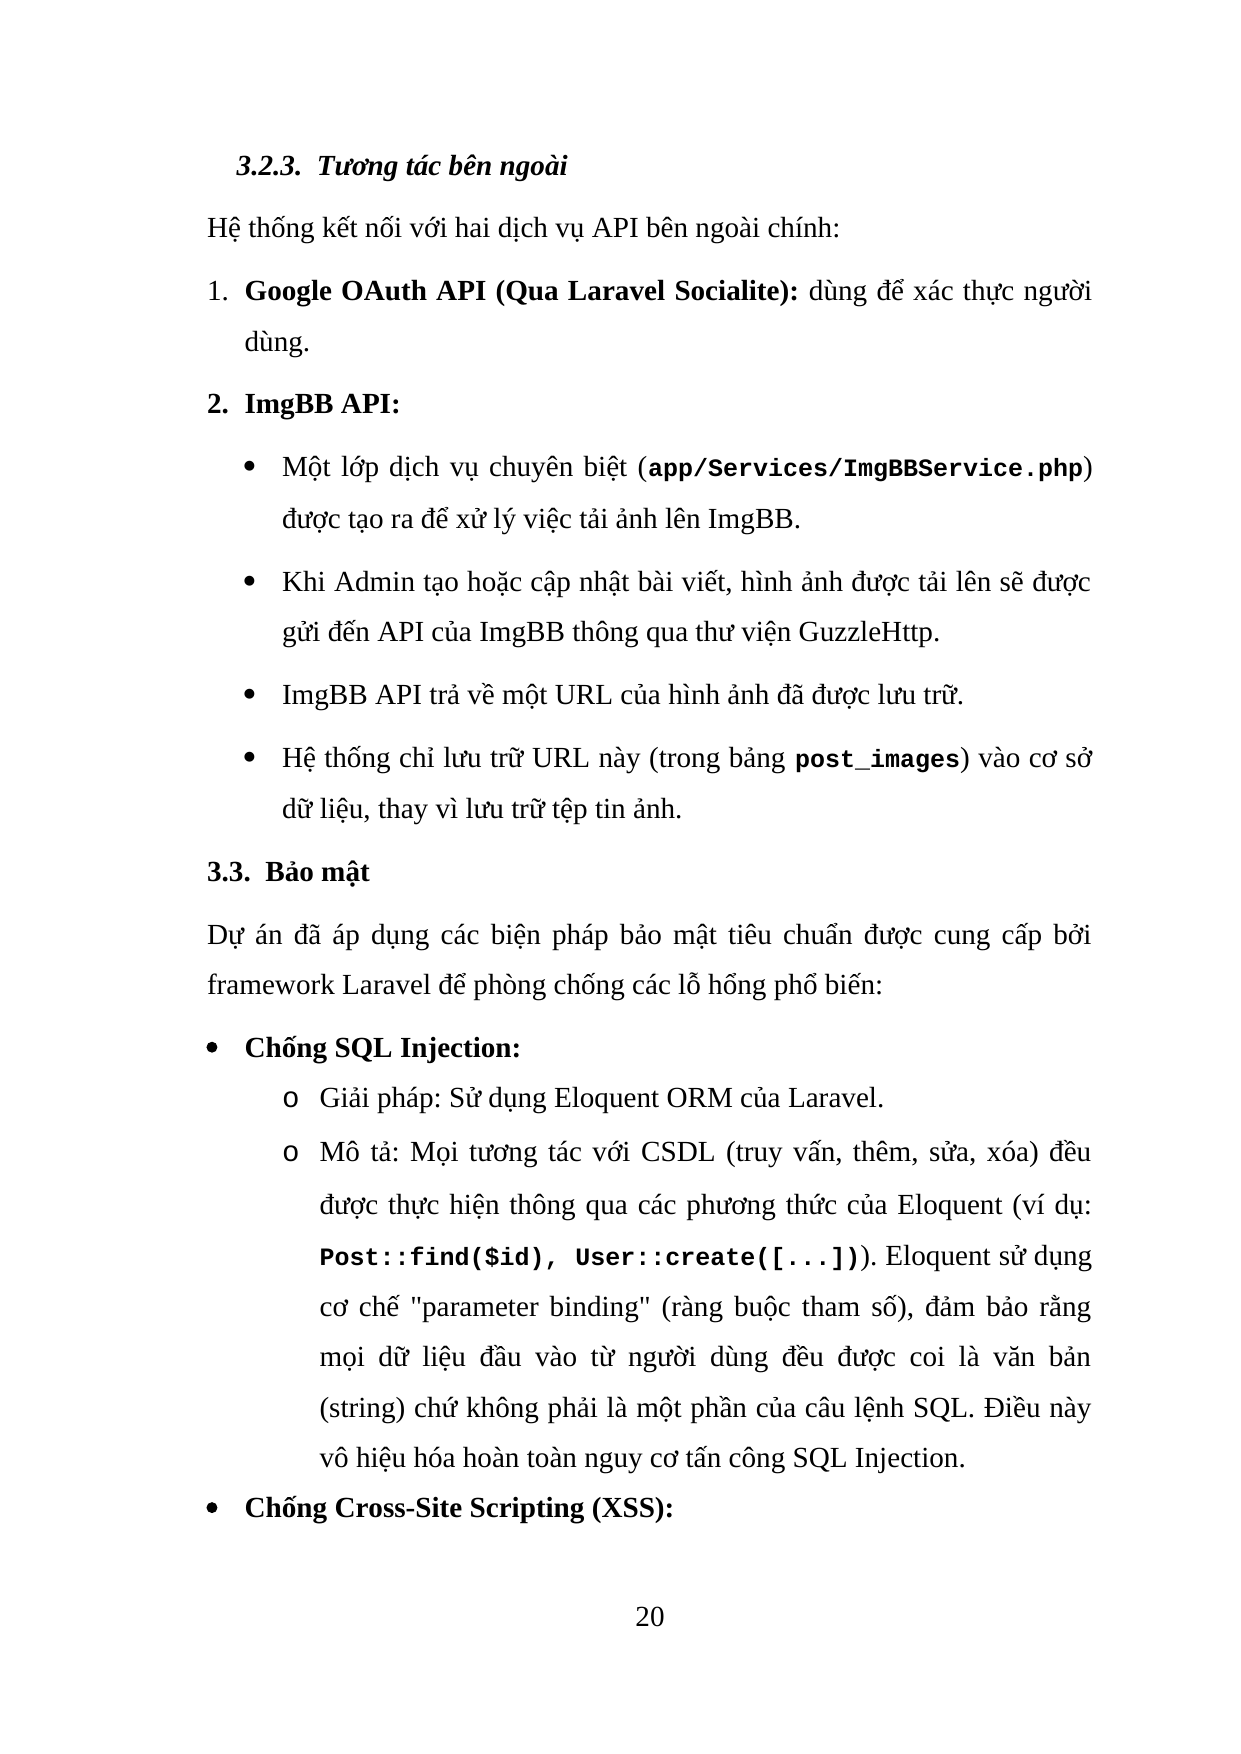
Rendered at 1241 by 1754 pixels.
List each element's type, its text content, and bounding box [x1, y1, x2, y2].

text Hệ thống kết nối với hai dịch vụ API bên ngoài chính: [207, 211, 1092, 244]
list ImgBB API trả về một URL của hình ảnh đã được lưu trữ. [244, 677, 1092, 711]
subtitle Tương tác bên ngoài [236, 148, 1092, 181]
list Khi Admin tạo hoặc cập nhật bài viết, hình ảnh được tải lên sẽ được gửi đến API của ImgBB thông qua thư viện GuzzleHttp. [244, 564, 1092, 648]
text Dự án đã áp dụng các biện pháp bảo mật tiêu chuẩn được cung cấp bởi framework Laravel để phòng chống các lỗ hổng phổ biến: [207, 917, 1092, 1001]
list Chống Cross-Site Scripting (XSS): [207, 1491, 1092, 1524]
list Mô tả: Mọi tương tác với CSDL (truy vấn, thêm, sửa, xóa) đều được thực hiện thông qua các phương thức của Eloquent (ví dụ: Post::find($id), User::create([...])). Eloquent sử dụng cơ chế "parameter binding" (ràng buộc tham số), đảm bảo rằng mọi dữ liệu đầu vào từ người dùng đều được coi là văn bản (string) chứ không phải là một phần của câu lệnh SQL. Điều này vô hiệu hóa hoàn toàn nguy cơ tấn công SQL Injection. [282, 1134, 1092, 1474]
list Một lớp dịch vụ chuyên biệt (app/Services/ImgBBService.php) được tạo ra để xử lý việc tải ảnh lên ImgBB. [244, 449, 1092, 534]
list Hệ thống chỉ lưu trữ URL này (trong bảng post_images) vào cơ sở dữ liệu, thay vì lưu trữ tệp tin ảnh. [244, 740, 1092, 825]
subtitle Bảo mật [207, 854, 1092, 888]
list ImgBB API: [207, 386, 1092, 420]
list Google OAuth API (Qua Laravel Socialite): dùng để xác thực người dùng. [207, 273, 1092, 357]
list Giải pháp: Sử dụng Eloquent ORM của Laravel. [282, 1081, 1092, 1117]
list Chống SQL Injection: [207, 1030, 1092, 1064]
